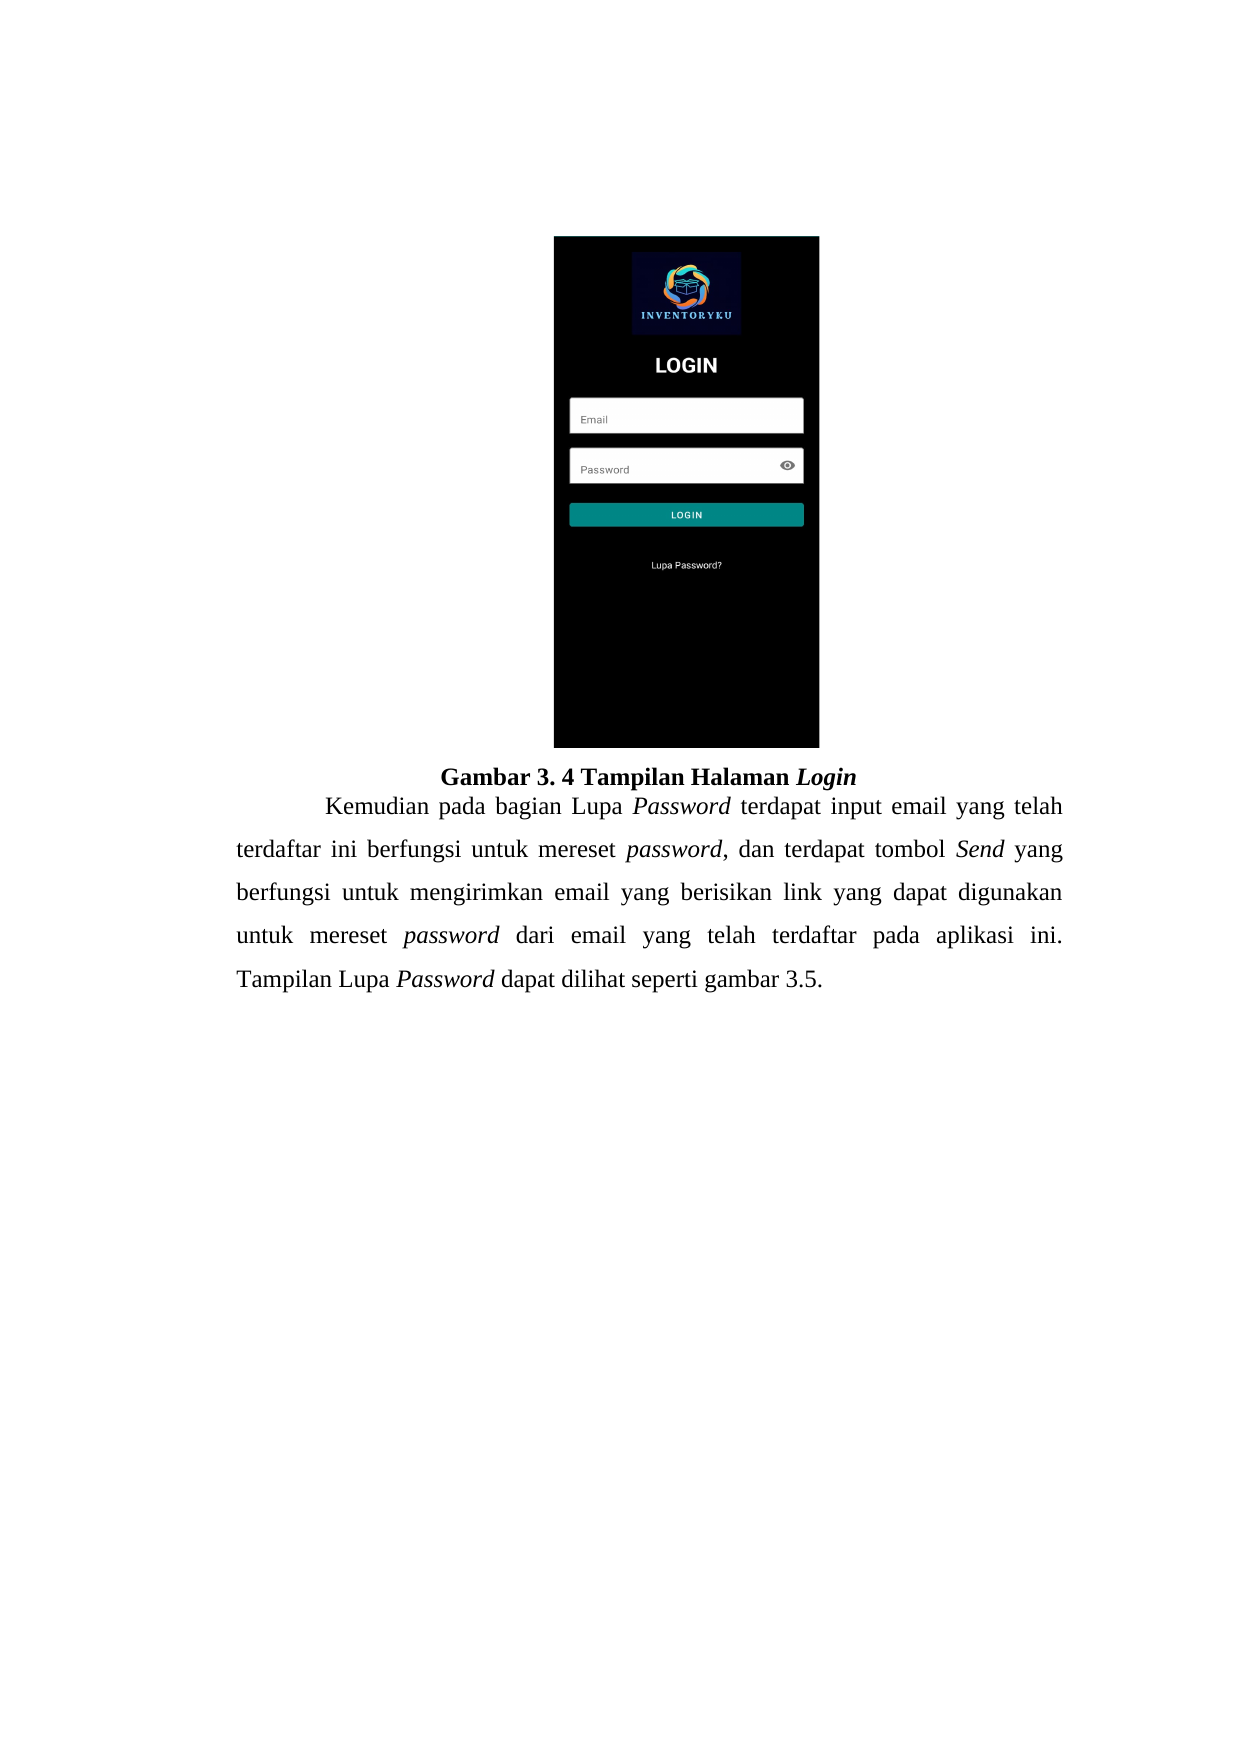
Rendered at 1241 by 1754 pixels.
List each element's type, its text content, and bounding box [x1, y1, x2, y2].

text Gambar 3. 4 Tampilan Halaman Login [236, 762, 1063, 791]
picture [553, 236, 820, 748]
text Kemudian pada bagian Lupa Password terdapat input email yang telah terdaftar ini berfungsi untuk mereset password, dan terdapat tombol Send yang berfungsi untuk mengirimkan email yang berisikan link yang dapat digunakan untuk mereset password dari email yang telah terdaftar pada aplikasi ini. Tampilan Lupa Password dapat dilihat seperti gambar 3.5. [236, 791, 1063, 992]
